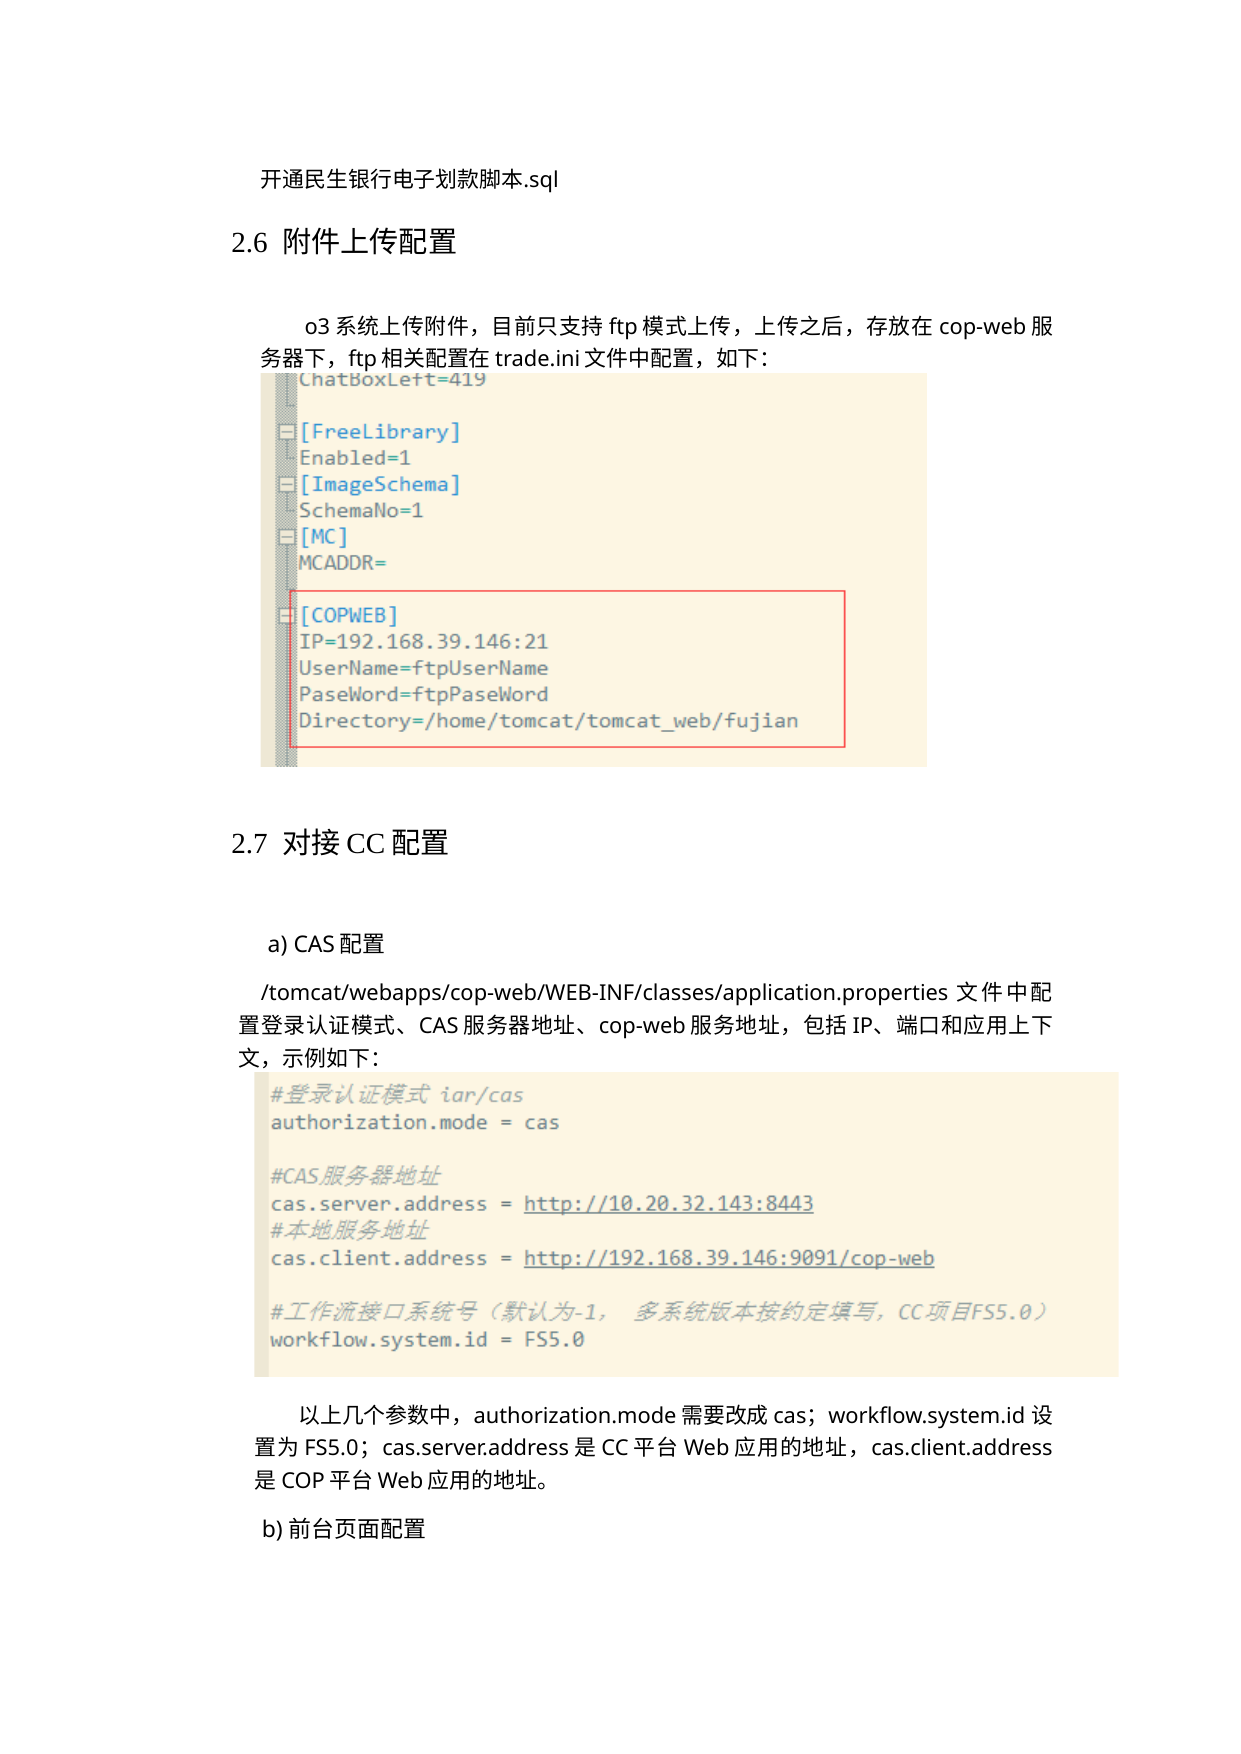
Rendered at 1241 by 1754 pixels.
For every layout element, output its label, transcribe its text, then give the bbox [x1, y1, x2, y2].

list a) CAS配置 [239, 910, 1053, 975]
subtitle 附件上传配置 [231, 207, 1053, 272]
picture [260, 373, 927, 767]
list 以上几个参数中，authorization.mode需要改成cas；workflow.system.id 设置为FS5.0；cas.server.address是CC平台Web应用的地址，cas.client.address是 COP平台Web应用的地址。 [254, 1398, 1053, 1495]
list b) 前台页面配置 [239, 1495, 1053, 1560]
subtitle 对接CC配置 [231, 808, 1053, 873]
picture [254, 1072, 1119, 1377]
list /tomcat/webapps/cop-web/WEB-INF/classes/application.properties文件中配置登录认证模式、CAS服务器地址、cop-web服务地址，包括IP、端口和应用上下文，示例如下： [239, 975, 1053, 1073]
text 开通民生银行电子划款脚本.sql [217, 162, 1053, 194]
text o3系统上传附件，目前只支持ftp模式上传，上传之后，存放在cop-web服务器下，ftp相关配置在trade.ini文件中配置，如下： [261, 308, 1053, 373]
